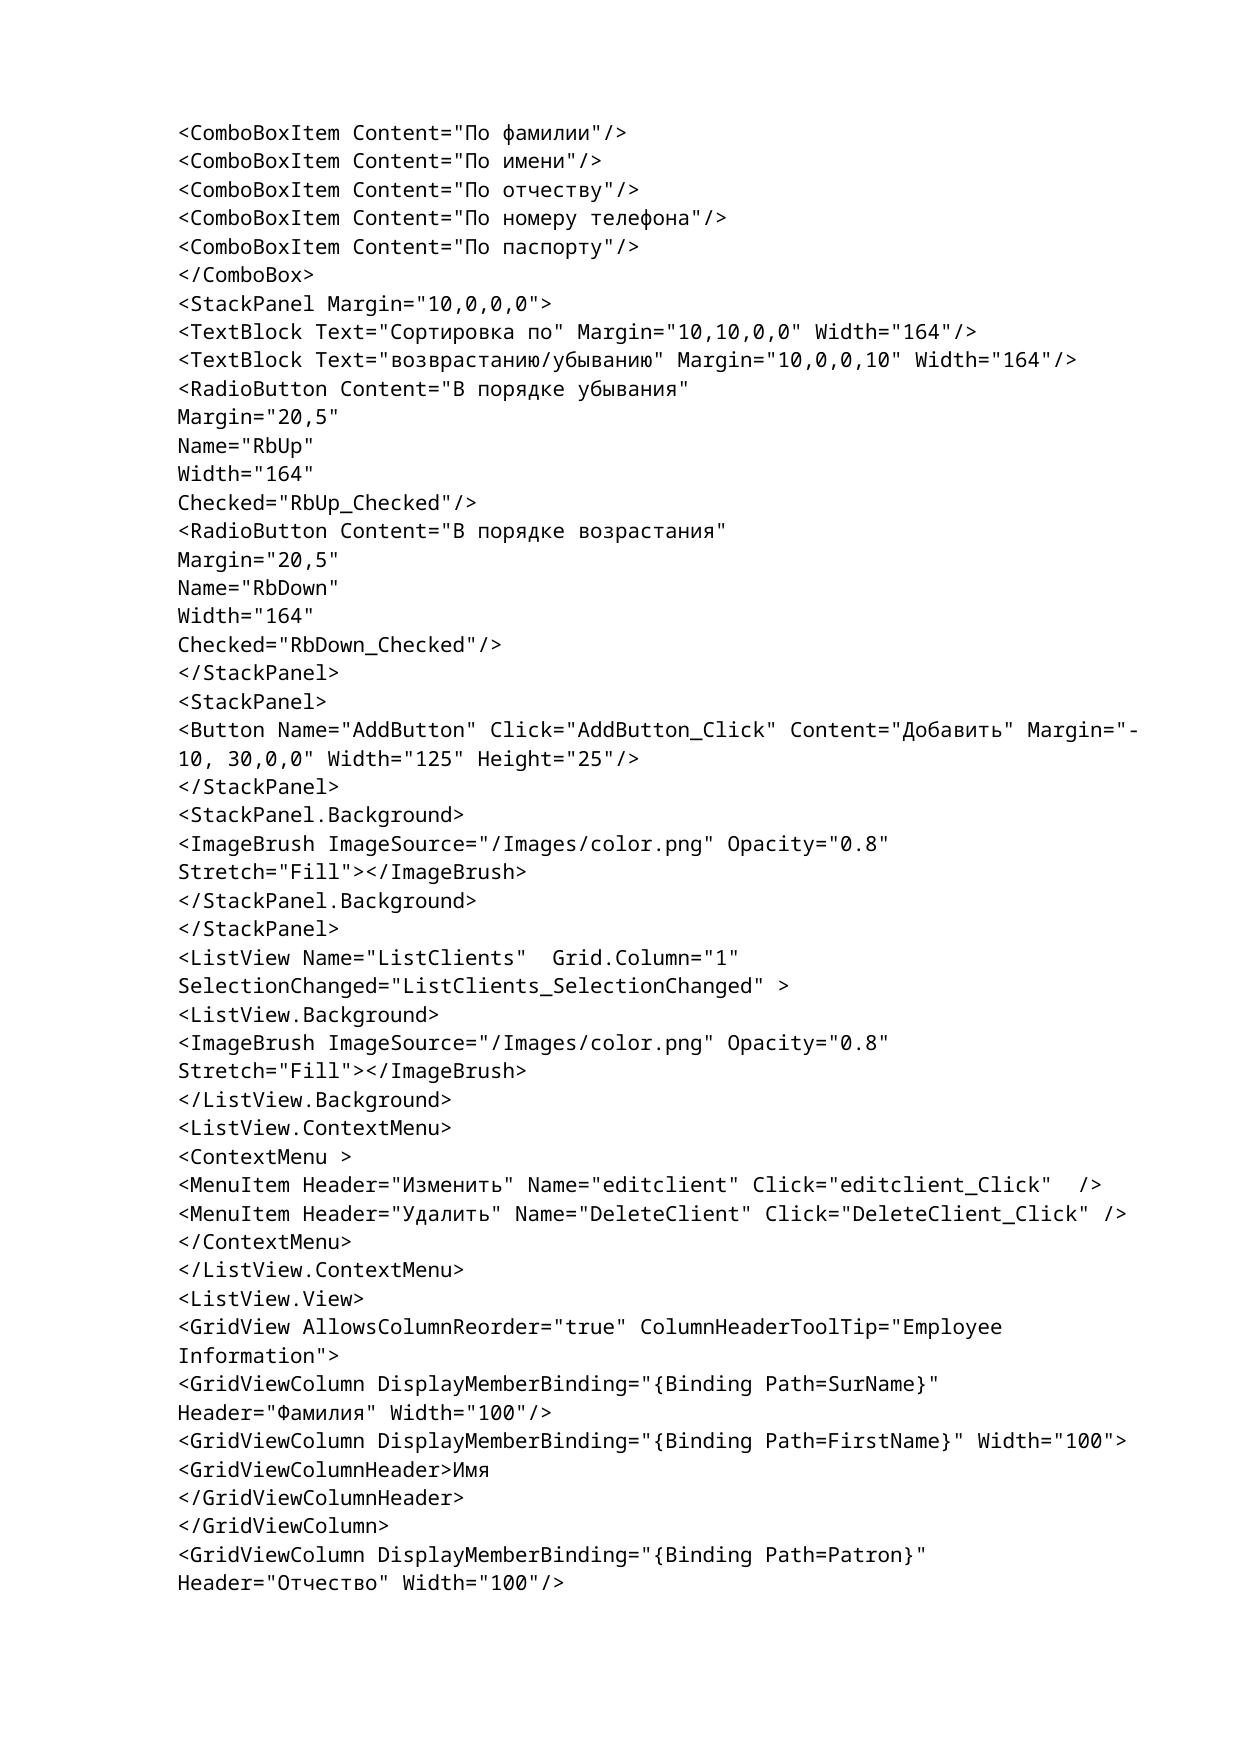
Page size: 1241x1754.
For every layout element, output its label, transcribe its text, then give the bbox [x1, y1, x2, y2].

text Checked="RbUp_Checked"/> [177, 488, 1152, 516]
text Name="RbDown" [177, 573, 1152, 602]
text Width="164" [177, 459, 1152, 488]
text Width="164" [177, 602, 1152, 630]
text <ComboBoxItem Content="По отчеству"/> [177, 175, 1152, 203]
text <ImageBrush ImageSource="/Images/color.png" Opacity="0.8" Stretch="Fill"></ImageBrush> [177, 1028, 1152, 1085]
text </ContextMenu> [177, 1227, 1152, 1256]
text <GridViewColumn DisplayMemberBinding="{Binding Path=SurName}" Header="Фамилия" Width="100"/> [177, 1369, 1152, 1426]
text <StackPanel.Background> [177, 801, 1152, 829]
text <ComboBoxItem Content="По имени"/> [177, 147, 1152, 175]
text <RadioButton Content="В порядке возрастания" [177, 516, 1152, 545]
text <GridViewColumn DisplayMemberBinding="{Binding Path=FirstName}" Width="100"> [177, 1426, 1152, 1455]
text <ComboBoxItem Content="По паспорту"/> [177, 232, 1152, 260]
text <ListView.Background> [177, 1000, 1152, 1028]
text Margin="20,5" [177, 402, 1152, 431]
text <TextBlock Text="возврастанию/убыванию" Margin="10,0,0,10" Width="164"/> [177, 346, 1152, 374]
text </ListView.Background> [177, 1085, 1152, 1113]
text <GridView AllowsColumnReorder="true" ColumnHeaderToolTip="Employee Information"> [177, 1312, 1152, 1369]
text Checked="RbDown_Checked"/> [177, 630, 1152, 658]
text </ComboBox> [177, 260, 1152, 289]
text <ComboBoxItem Content="По номеру телефона"/> [177, 203, 1152, 232]
text <StackPanel Margin="10,0,0,0"> [177, 289, 1152, 317]
text <GridViewColumnHeader>Имя [177, 1455, 1152, 1483]
text <ImageBrush ImageSource="/Images/color.png" Opacity="0.8" Stretch="Fill"></ImageBrush> [177, 829, 1152, 886]
text <StackPanel> [177, 687, 1152, 715]
text <ListView Name="ListClients" Grid.Column="1" SelectionChanged="ListClients_SelectionChanged" > [177, 943, 1152, 1000]
text </StackPanel> [177, 772, 1152, 801]
text <ListView.ContextMenu> [177, 1113, 1152, 1142]
text <RadioButton Content="В порядке убывания" [177, 374, 1152, 402]
text <ContextMenu > [177, 1142, 1152, 1170]
text <GridViewColumn DisplayMemberBinding="{Binding Path=Patron}" Header="Отчество" Width="100"/> [177, 1540, 1152, 1597]
text </GridViewColumnHeader> [177, 1483, 1152, 1512]
text <Button Name="AddButton" Click="AddButton_Click" Content="Добавить" Margin="-10, 30,0,0" Width="125" Height="25"/> [177, 715, 1152, 772]
text <TextBlock Text="Сортировка по" Margin="10,10,0,0" Width="164"/> [177, 317, 1152, 346]
text <MenuItem Header="Удалить" Name="DeleteClient" Click="DeleteClient_Click" /> [177, 1199, 1152, 1227]
text Name="RbUp" [177, 431, 1152, 459]
text </StackPanel.Background> [177, 886, 1152, 914]
text <ListView.View> [177, 1284, 1152, 1312]
text </StackPanel> [177, 914, 1152, 943]
text <MenuItem Header="Изменить" Name="editclient" Click="editclient_Click" /> [177, 1170, 1152, 1199]
text Margin="20,5" [177, 545, 1152, 573]
text </StackPanel> [177, 658, 1152, 687]
text </ListView.ContextMenu> [177, 1256, 1152, 1284]
text </GridViewColumn> [177, 1512, 1152, 1540]
text <ComboBoxItem Content="По фамилии"/> [177, 118, 1152, 147]
